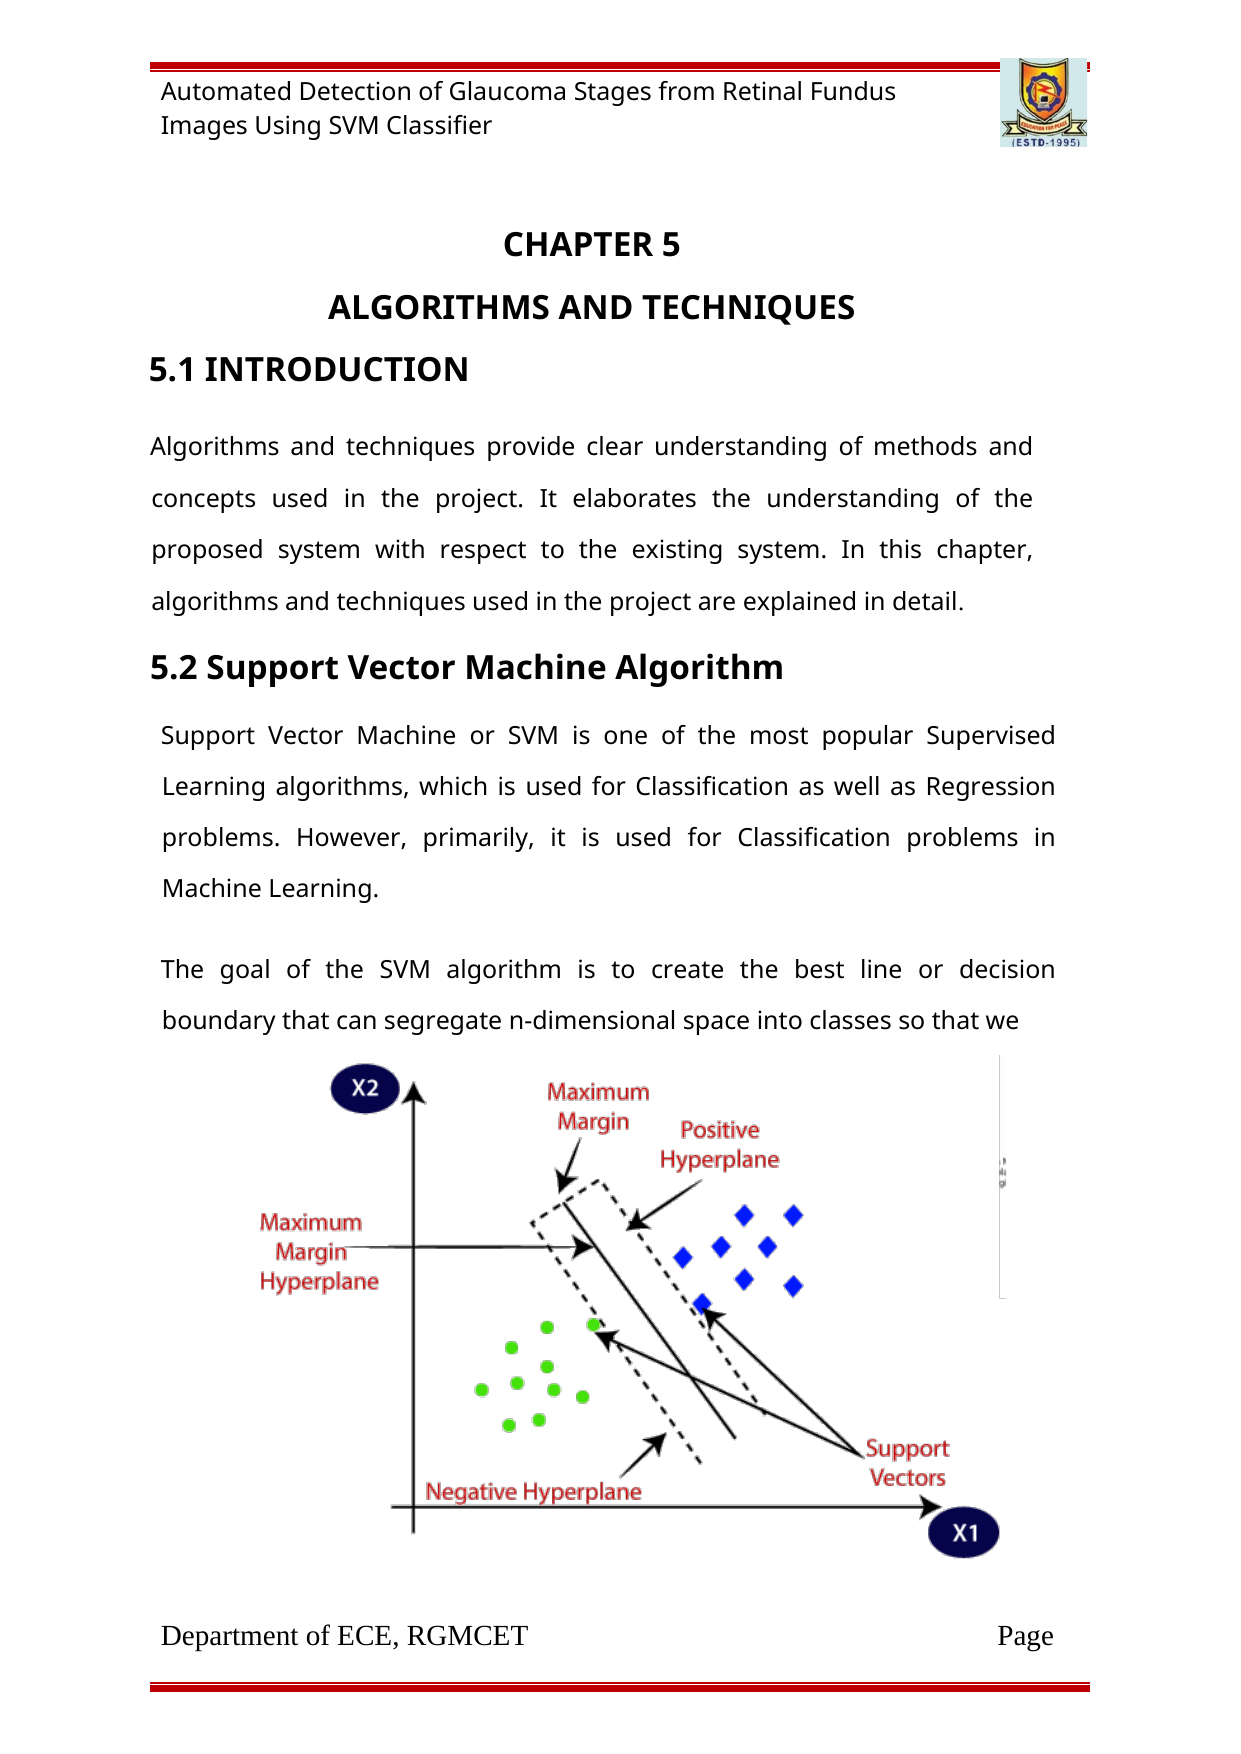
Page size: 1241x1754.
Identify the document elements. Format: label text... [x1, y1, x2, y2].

text 5.2 Support Vector Machine Algorithm [150, 643, 1057, 689]
text Algorithms and techniques provide clear understanding of methods and concepts used in the project. It elaborates the understanding of the proposed system with respect to the existing system. In this chapter, algorithms and techniques used in the project are explained in detail. [150, 428, 1034, 618]
text Support Vector Machine or SVM is one of the most popular Supervised Learning algorithms, which is used for Classification as well as Regression problems. However, primarily, it is used for Classification problems in Machine Learning. [161, 718, 1057, 905]
subtitle ALGORITHMS AND TECHNIQUES [150, 283, 1033, 329]
subtitle CHAPTER 5 [150, 221, 1033, 266]
picture [999, 58, 1088, 146]
picture [245, 1055, 1007, 1562]
subtitle 5.1 INTRODUCTION [148, 346, 1083, 392]
text The goal of the SVM algorithm is to create the best line or decision boundary that can segregate n-dimensional space into classes so that we [161, 951, 1057, 1036]
